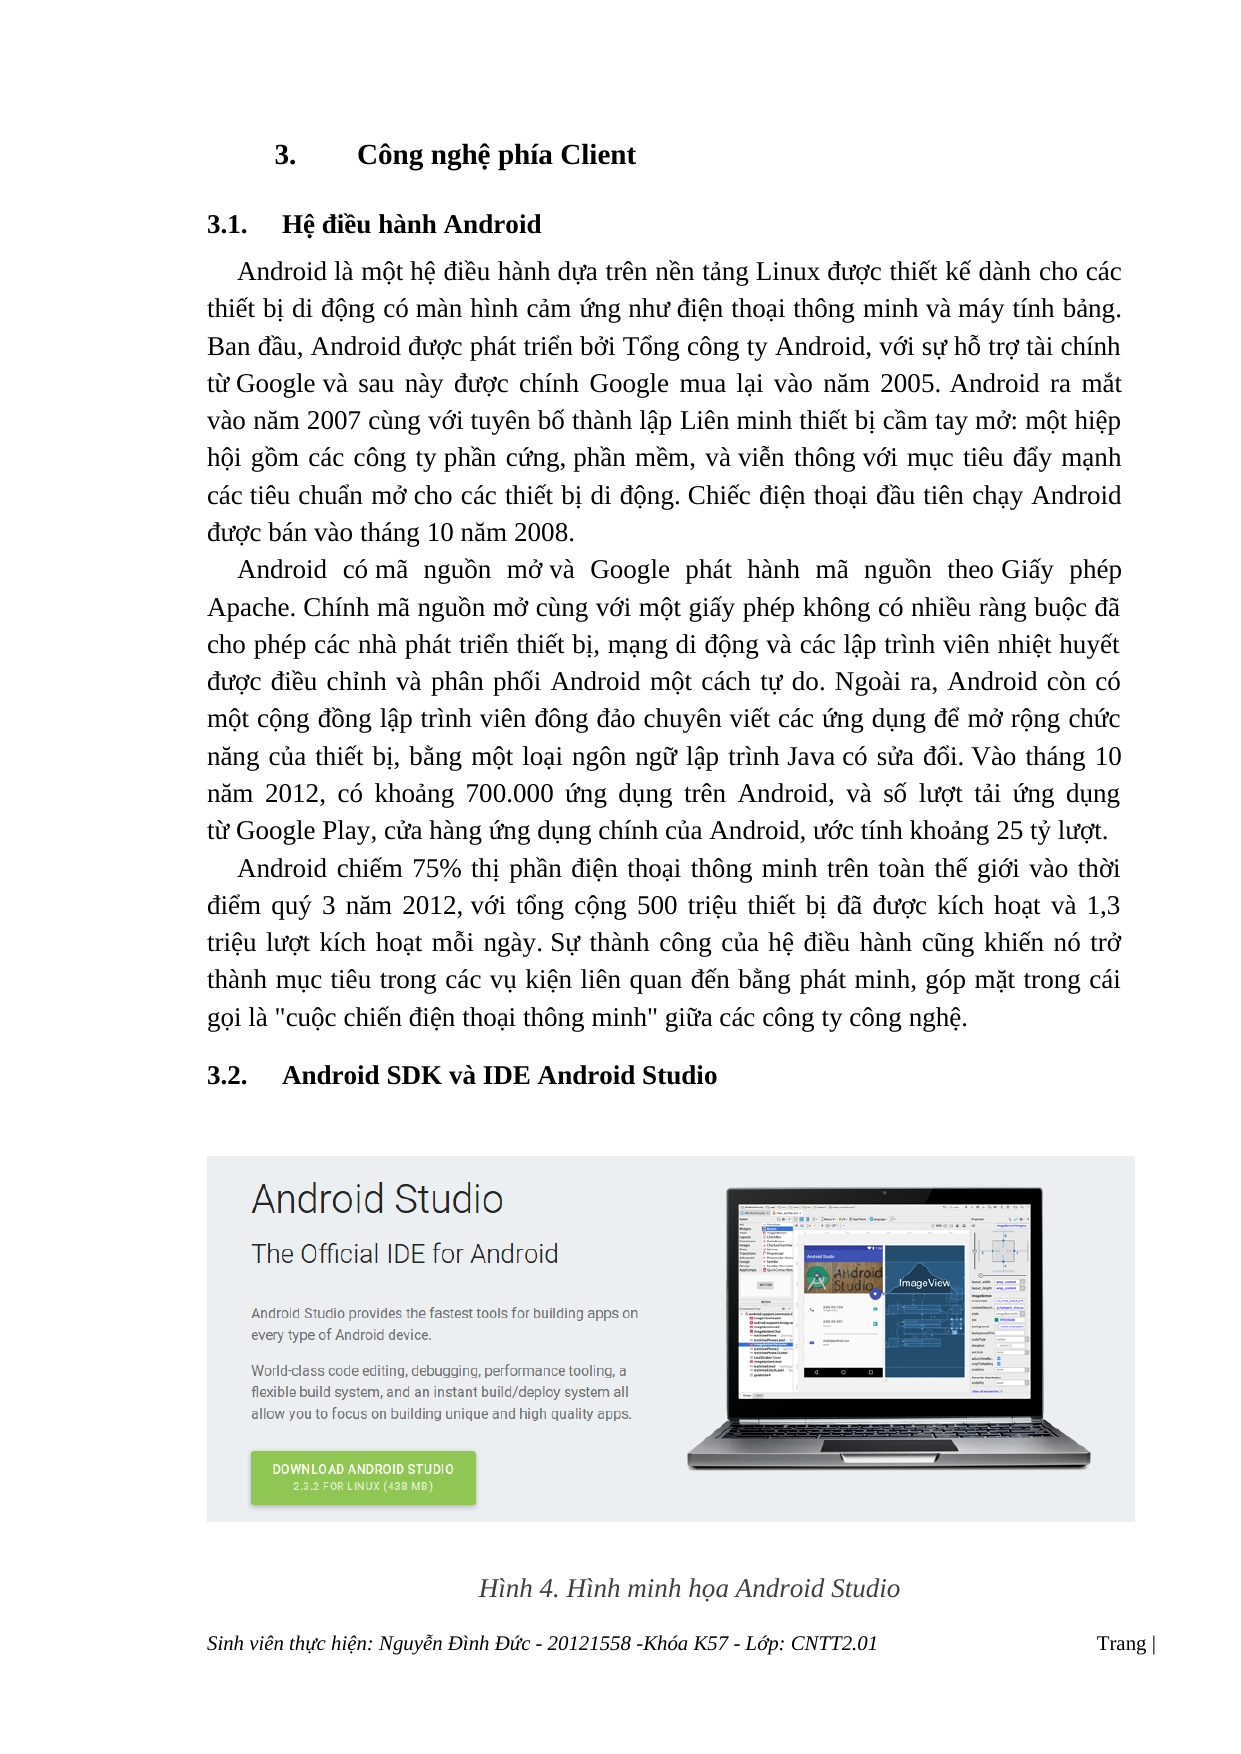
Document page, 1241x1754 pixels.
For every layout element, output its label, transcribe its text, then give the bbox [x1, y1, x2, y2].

subtitle Công nghệ phía Client [244, 137, 1122, 171]
picture [206, 1156, 1136, 1522]
subtitle Android SDK và IDE Android Studio [207, 1059, 1122, 1090]
text Android là một hệ điều hành dựa trên nền tảng Linux được thiết kế dành cho các thiết bị di động có màn hình cảm ứng như điện thoại thông minh và máy tính bảng. Ban đầu, Android được phát triển bởi Tổng công ty Android, với sự hỗ trợ tài chính từ Google và sau này được chính Google mua lại vào năm 2005. Android ra mắt vào năm 2007 cùng với tuyên bố thành lập Liên minh thiết bị cầm tay mở: một hiệp hội gồm các công ty phần cứng, phần mềm, và viễn thông với mục tiêu đẩy mạnh các tiêu chuẩn mở cho các thiết bị di động. Chiếc điện thoại đầu tiên chạy Android được bán vào tháng 10 năm 2008. [207, 255, 1122, 547]
subtitle Hệ điều hành Android [207, 208, 1122, 239]
text Android chiếm 75% thị phần điện thoại thông minh trên toàn thế giới vào thời điểm quý 3 năm 2012, với tổng cộng 500 triệu thiết bị đã được kích hoạt và 1,3 triệu lượt kích hoạt mỗi ngày. Sự thành công của hệ điều hành cũng khiến nó trở thành mục tiêu trong các vụ kiện liên quan đến bằng phát minh, góp mặt trong cái gọi là "cuộc chiến điện thoại thông minh" giữa các công ty công nghệ. [207, 852, 1122, 1032]
text Android có mã nguồn mở và Google phát hành mã nguồn theo Giấy phép Apache. Chính mã nguồn mở cùng với một giấy phép không có nhiều ràng buộc đã cho phép các nhà phát triển thiết bị, mạng di động và các lập trình viên nhiệt huyết được điều chỉnh và phân phối Android một cách tự do. Ngoài ra, Android còn có một cộng đồng lập trình viên đông đảo chuyên viết các ứng dụng để mở rộng chức năng của thiết bị, bằng một loại ngôn ngữ lập trình Java có sửa đổi. Vào tháng 10 năm 2012, có khoảng 700.000 ứng dụng trên Android, và số lượt tải ứng dụng từ Google Play, cửa hàng ứng dụng chính của Android, ước tính khoảng 25 tỷ lượt. [207, 553, 1122, 846]
